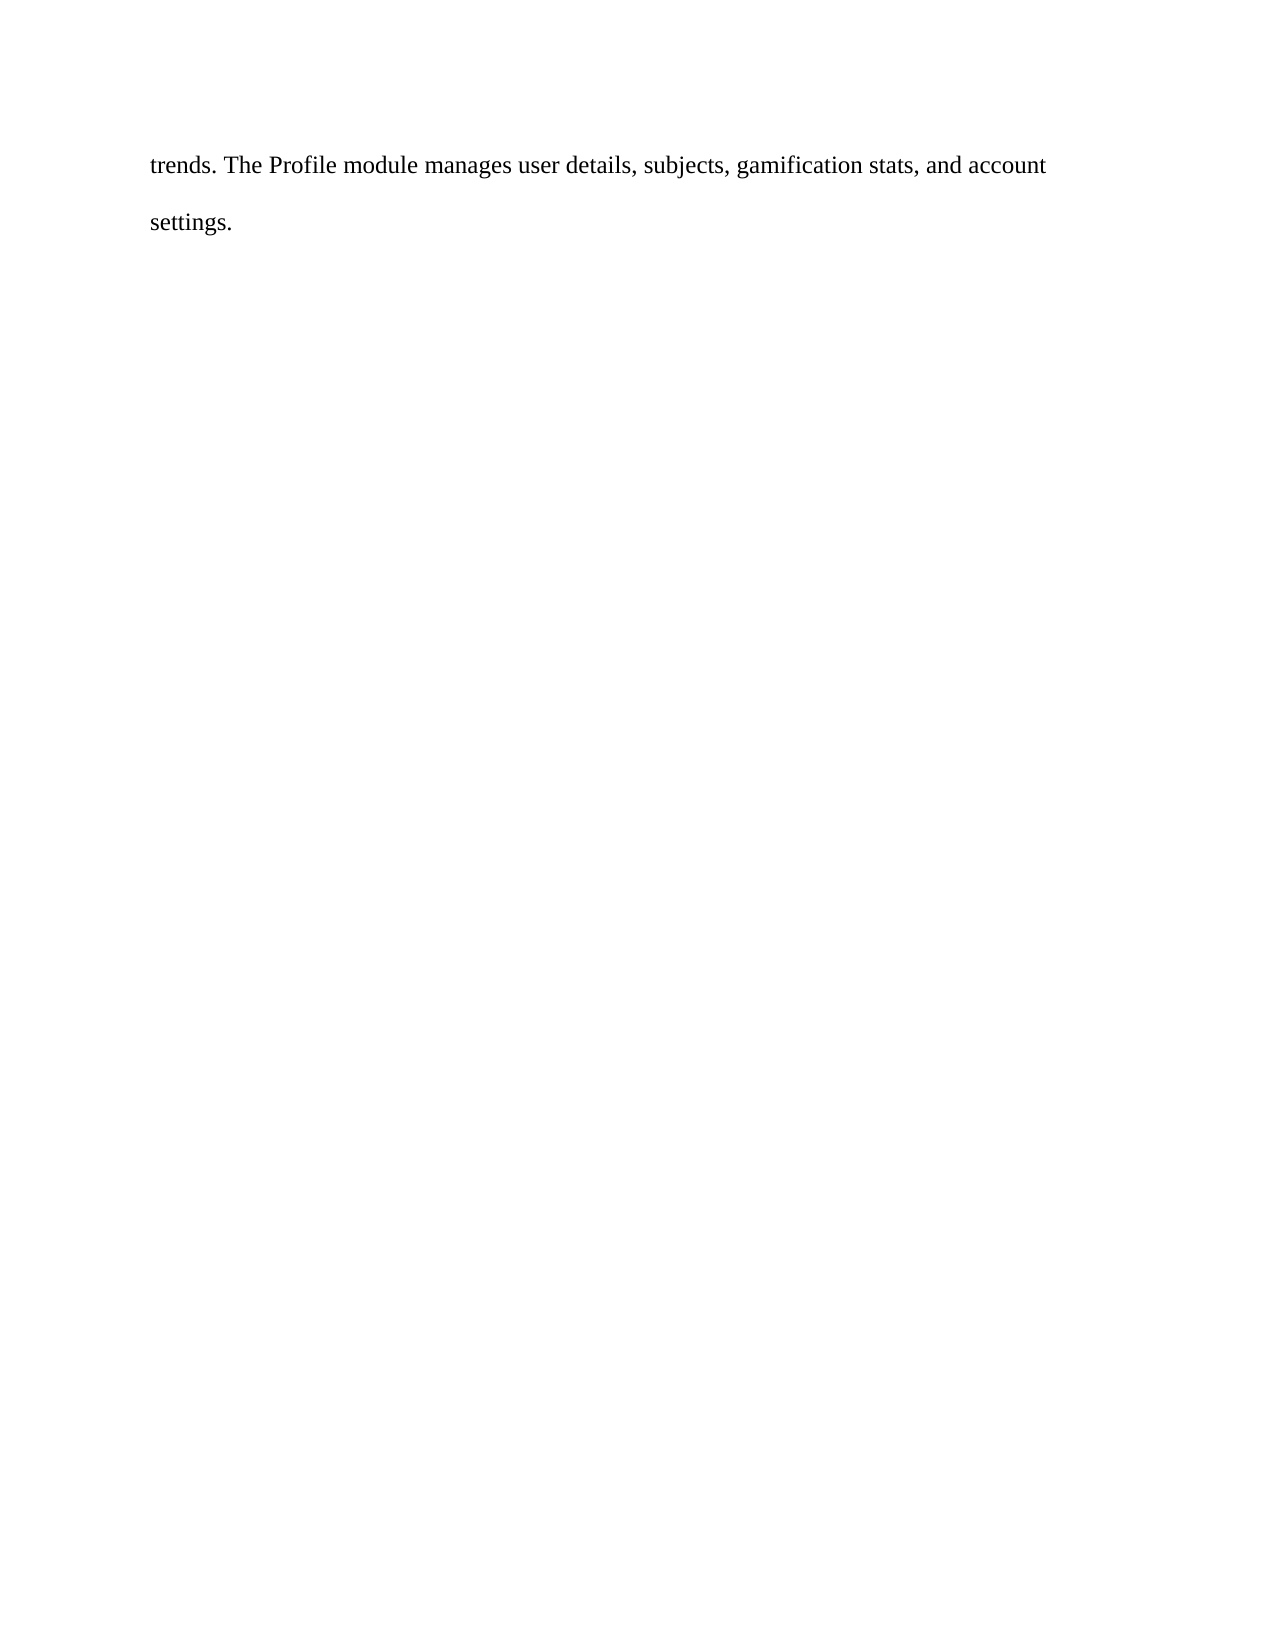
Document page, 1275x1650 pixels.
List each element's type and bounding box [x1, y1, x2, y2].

text [150, 150, 1125, 466]
